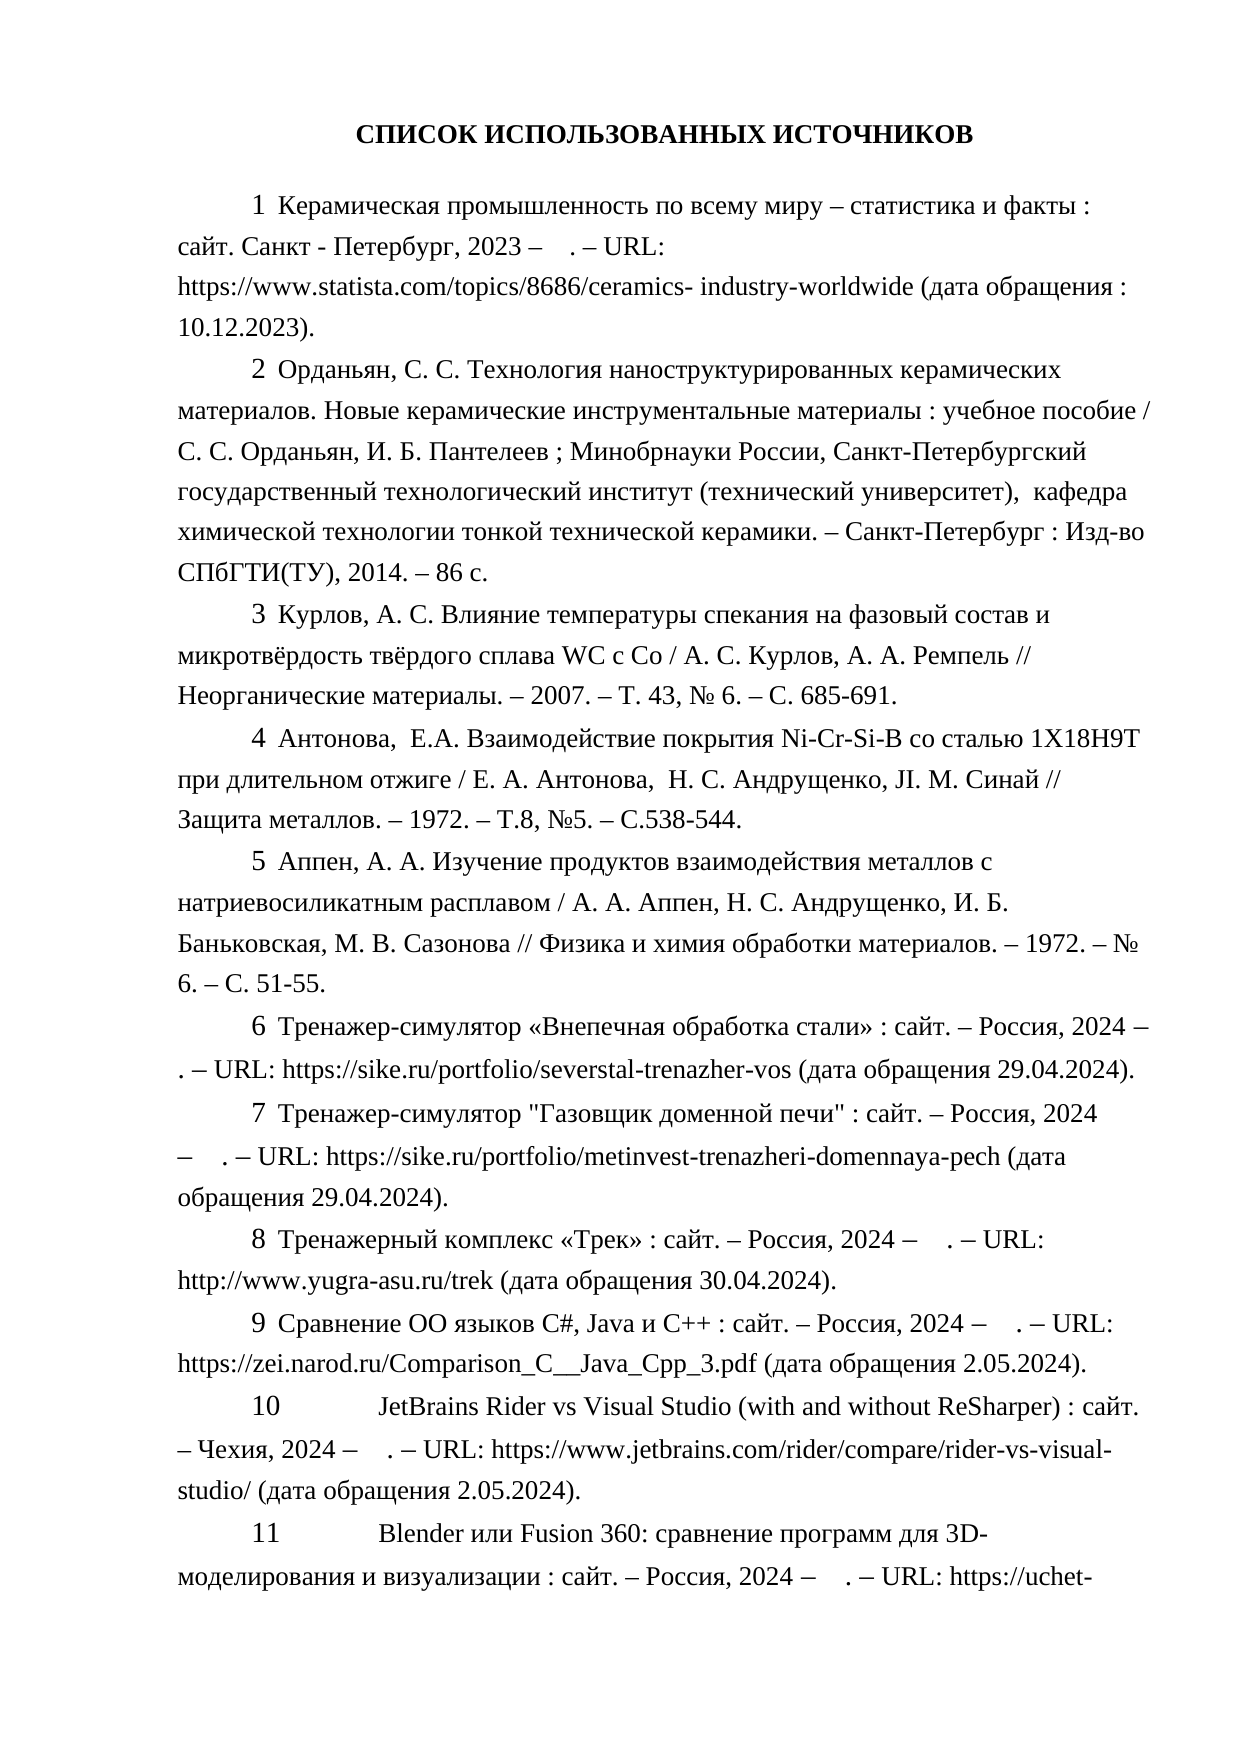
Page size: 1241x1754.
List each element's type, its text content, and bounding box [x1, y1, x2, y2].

list Сравнение ОО языков C#, Java и C++ : сайт. – Россия, 2024 – . – URL: https://zei.narod.ru/Comparison_C__Java_Cpp_3.pdf (дата обращения 2.05.2024). [177, 1305, 1152, 1379]
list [177, 1515, 1152, 1592]
list Орданьян, С. С. Технология наноструктурированных керамических материалов. Новые керамические инструментальные материалы : учебное пособие / С. С. Орданьян, И. Б. Пантелеев ; Минобрнауки России, Санкт-Петербургский государственный технологический институт (технический университет), кафедра химической технологии тонкой технической керамики. – Санкт-Петербург : Изд-во СПбГТИ(ТУ), 2014. – 86 с. [177, 351, 1152, 587]
list Керамическая промышленность по всему миру – статистика и факты : сайт. Санкт - Петербург, 2023 – . – URL: https://www.statista.com/topics/8686/ceramics- industry-worldwide (дата обращения : 10.12.2023). [177, 187, 1152, 342]
list Тренажер-симулятор «Внепечная обработка стали» : сайт. – Россия, 2024 – . – URL: https://sike.ru/portfolio/severstal-trenazher-vos (дата обращения 29.04.2024). [177, 1008, 1152, 1085]
text СПИСОК ИСПОЛЬЗОВАННЫХ ИСТОЧНИКОВ [177, 118, 1152, 149]
list JetBrains Rider vs Visual Studio (with and without ReSharper) : сайт. – Чехия, 2024 – . – URL: https://www.jetbrains.com/rider/compare/rider-vs-visual-studio/ (дата обращения 2.05.2024). [177, 1388, 1152, 1505]
list Тренажерный комплекс «Трек» : сайт. – Россия, 2024 – . – URL: http://www.yugra-asu.ru/trek (дата обращения 30.04.2024). [177, 1221, 1152, 1295]
list Антонова, Е.А. Взаимодействие покрытия Ni-Cr-Si-B со сталью 1Х18Н9Т при длительном отжиге / Е. А. Антонова, Н. С. Андрущенко, JI. M. Синай // Защита металлов. – 1972. – Т.8, №5. – С.538-544. [177, 720, 1152, 834]
list Курлов, А. С. Влияние температуры спекания на фазовый состав и микротвёрдость твёрдого сплава WC с Co / А. С. Курлов, А. А. Ремпель // Неорганические материалы. – 2007. – Т. 43, № 6. – С. 685-691. [177, 596, 1152, 711]
list Аппен, А. А. Изучение продуктов взаимодействия металлов с натриевосиликатным расплавом / А. А. Аппен, Н. С. Андрущенко, И. Б. Баньковская, М. В. Сазонова // Физика и химия обработки материалов. – 1972. – № 6. – С. 51-55. [177, 843, 1152, 998]
list Тренажер-симулятор "Газовщик доменной печи" : сайт. – Россия, 2024 – . – URL: https://sike.ru/portfolio/metinvest-trenazheri-domennaya-pech (дата обращения 29.04.2024). [177, 1095, 1152, 1212]
